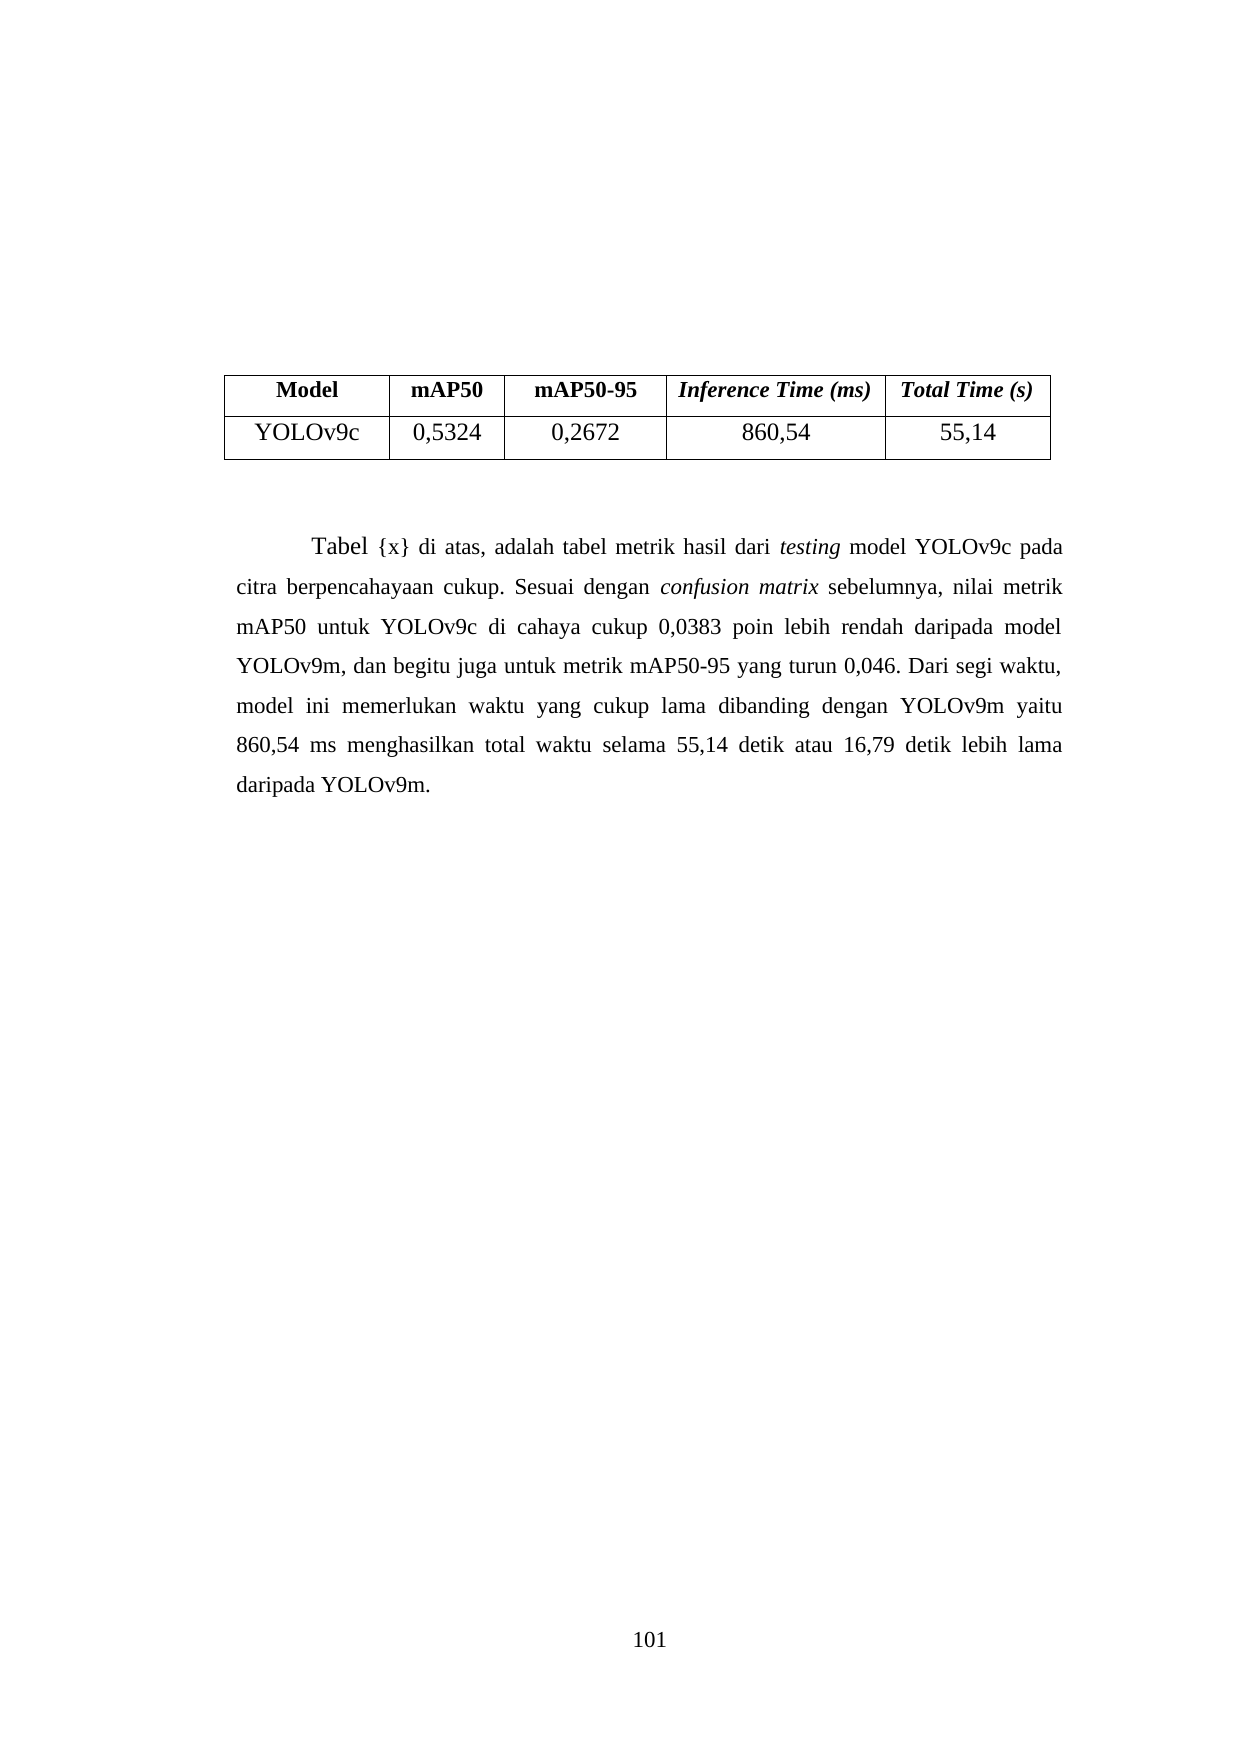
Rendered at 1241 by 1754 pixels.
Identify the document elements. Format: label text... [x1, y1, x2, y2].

table_header mAP50 [390, 376, 504, 416]
table_header Inference Time (ms) [667, 376, 885, 416]
table_header Total Time (s) [886, 376, 1050, 416]
table_cell YOLOv9c [225, 417, 389, 458]
table_header mAP50-95 [505, 376, 666, 416]
table_cell 0,2672 [505, 417, 666, 458]
table_cell 860,54 [667, 417, 885, 458]
text Tabel {x} di atas, adalah tabel metrik hasil dari testing model YOLOv9c pada citra berpencahayaan cukup. Sesuai dengan confusion matrix sebelumnya, nilai metrik mAP50 untuk YOLOv9c di cahaya cukup 0,0383 poin lebih rendah daripada model YOLOv9m, dan begitu juga untuk metrik mAP50-95 yang turun 0,046. Dari segi waktu, model ini memerlukan waktu yang cukup lama dibanding dengan YOLOv9m yaitu 860,54 ms menghasilkan total waktu selama 55,14 detik atau 16,79 detik lebih lama daripada YOLOv9m. [236, 531, 1063, 797]
table_cell 0,5324 [390, 417, 504, 458]
table_header Model [225, 376, 389, 416]
table_cell 55,14 [886, 417, 1050, 458]
